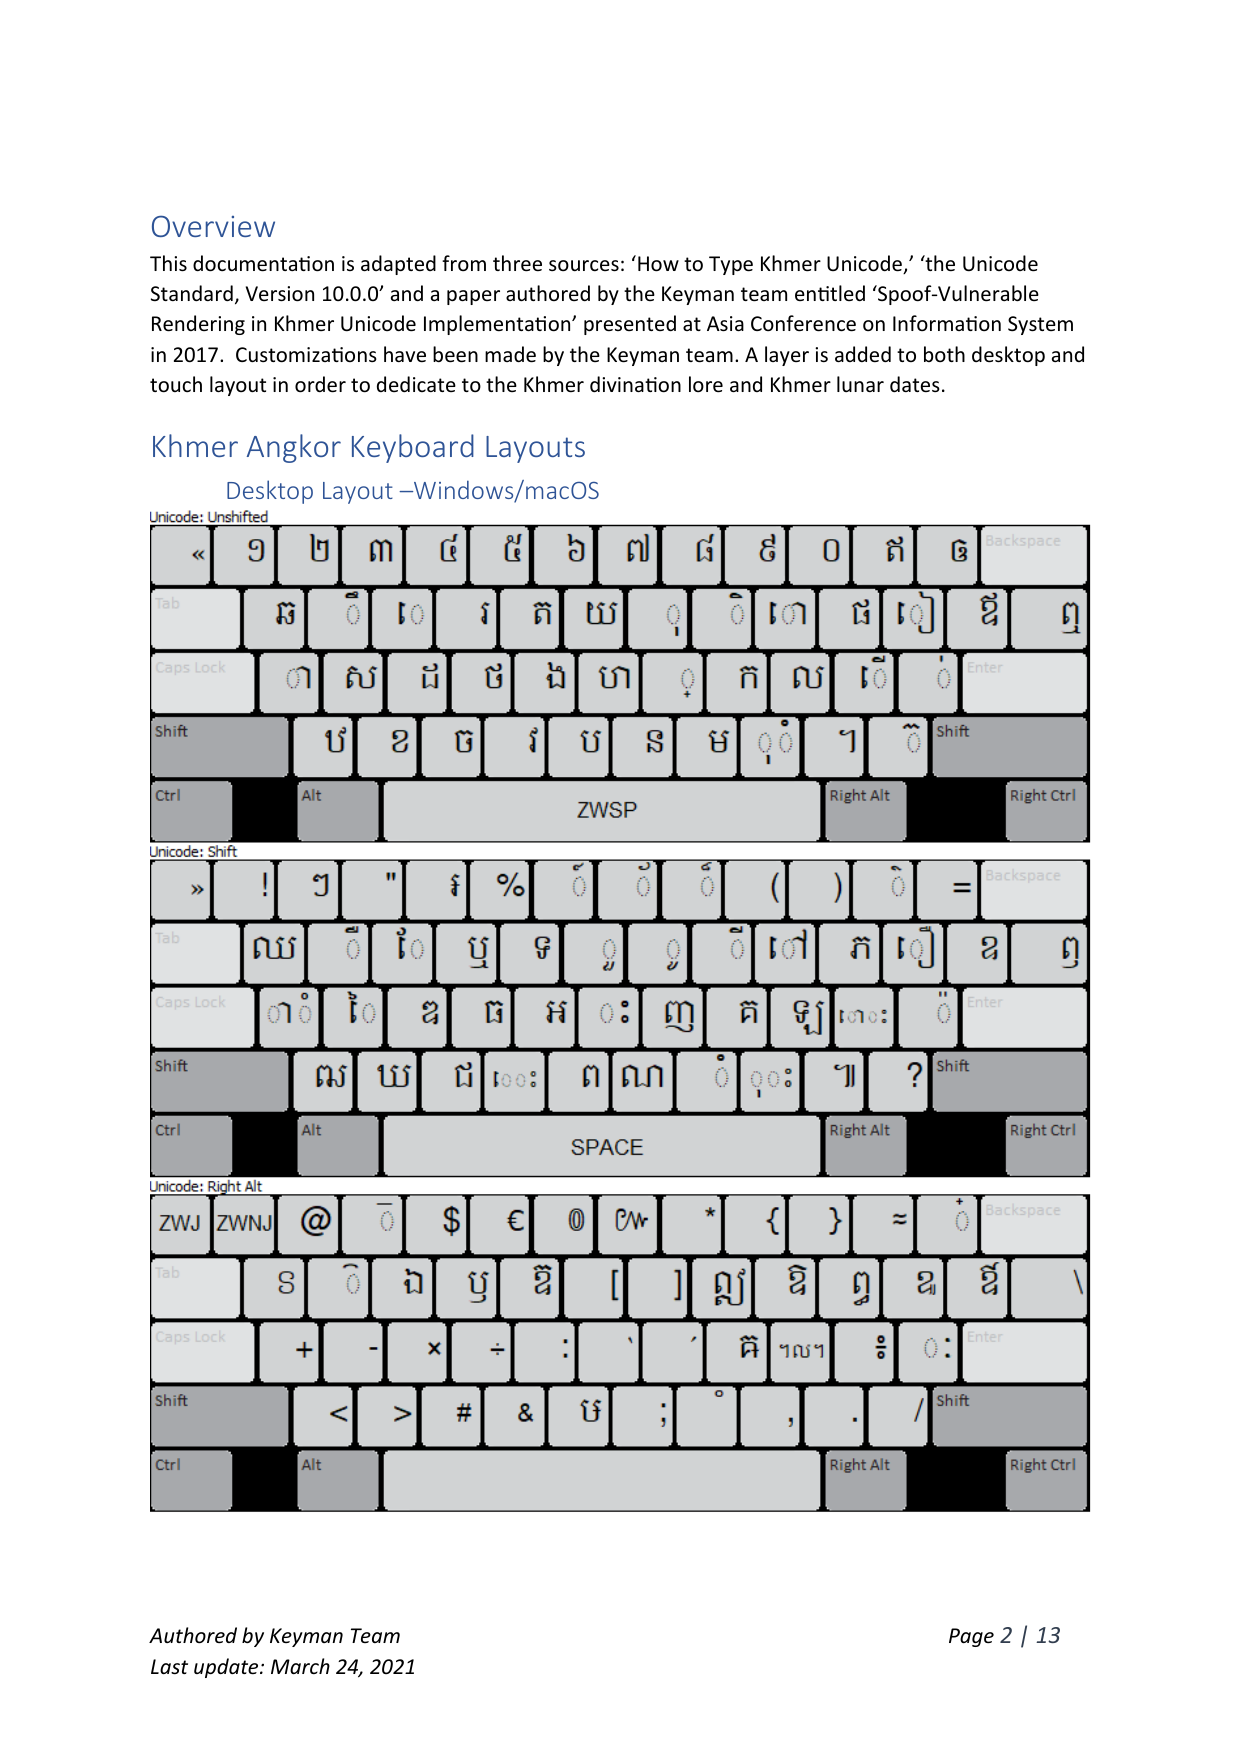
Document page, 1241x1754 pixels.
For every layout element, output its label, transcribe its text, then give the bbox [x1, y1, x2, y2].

subtitle Khmer Angkor Keyboard Layouts [150, 425, 1090, 466]
picture [150, 508, 1091, 1514]
text This documentation is adapted from three sources: ‘How to Type Khmer Unicode,’ ‘the Unicode Standard, Version 10.0.0’ and a paper authored by the Keyman team entitled ‘Spoof-Vulnerable Rendering in Khmer Unicode Implementation’ presented at Asia Conference on Information System in 2017. Customizations have been made by the Keyman team. A layer is added to both desktop and touch layout in order to dedicate to the Khmer divination lore and Khmer lunar dates. [150, 249, 1090, 398]
subtitle Desktop Layout –Windows/macOS [225, 473, 1090, 506]
subtitle Overview [150, 205, 1090, 246]
